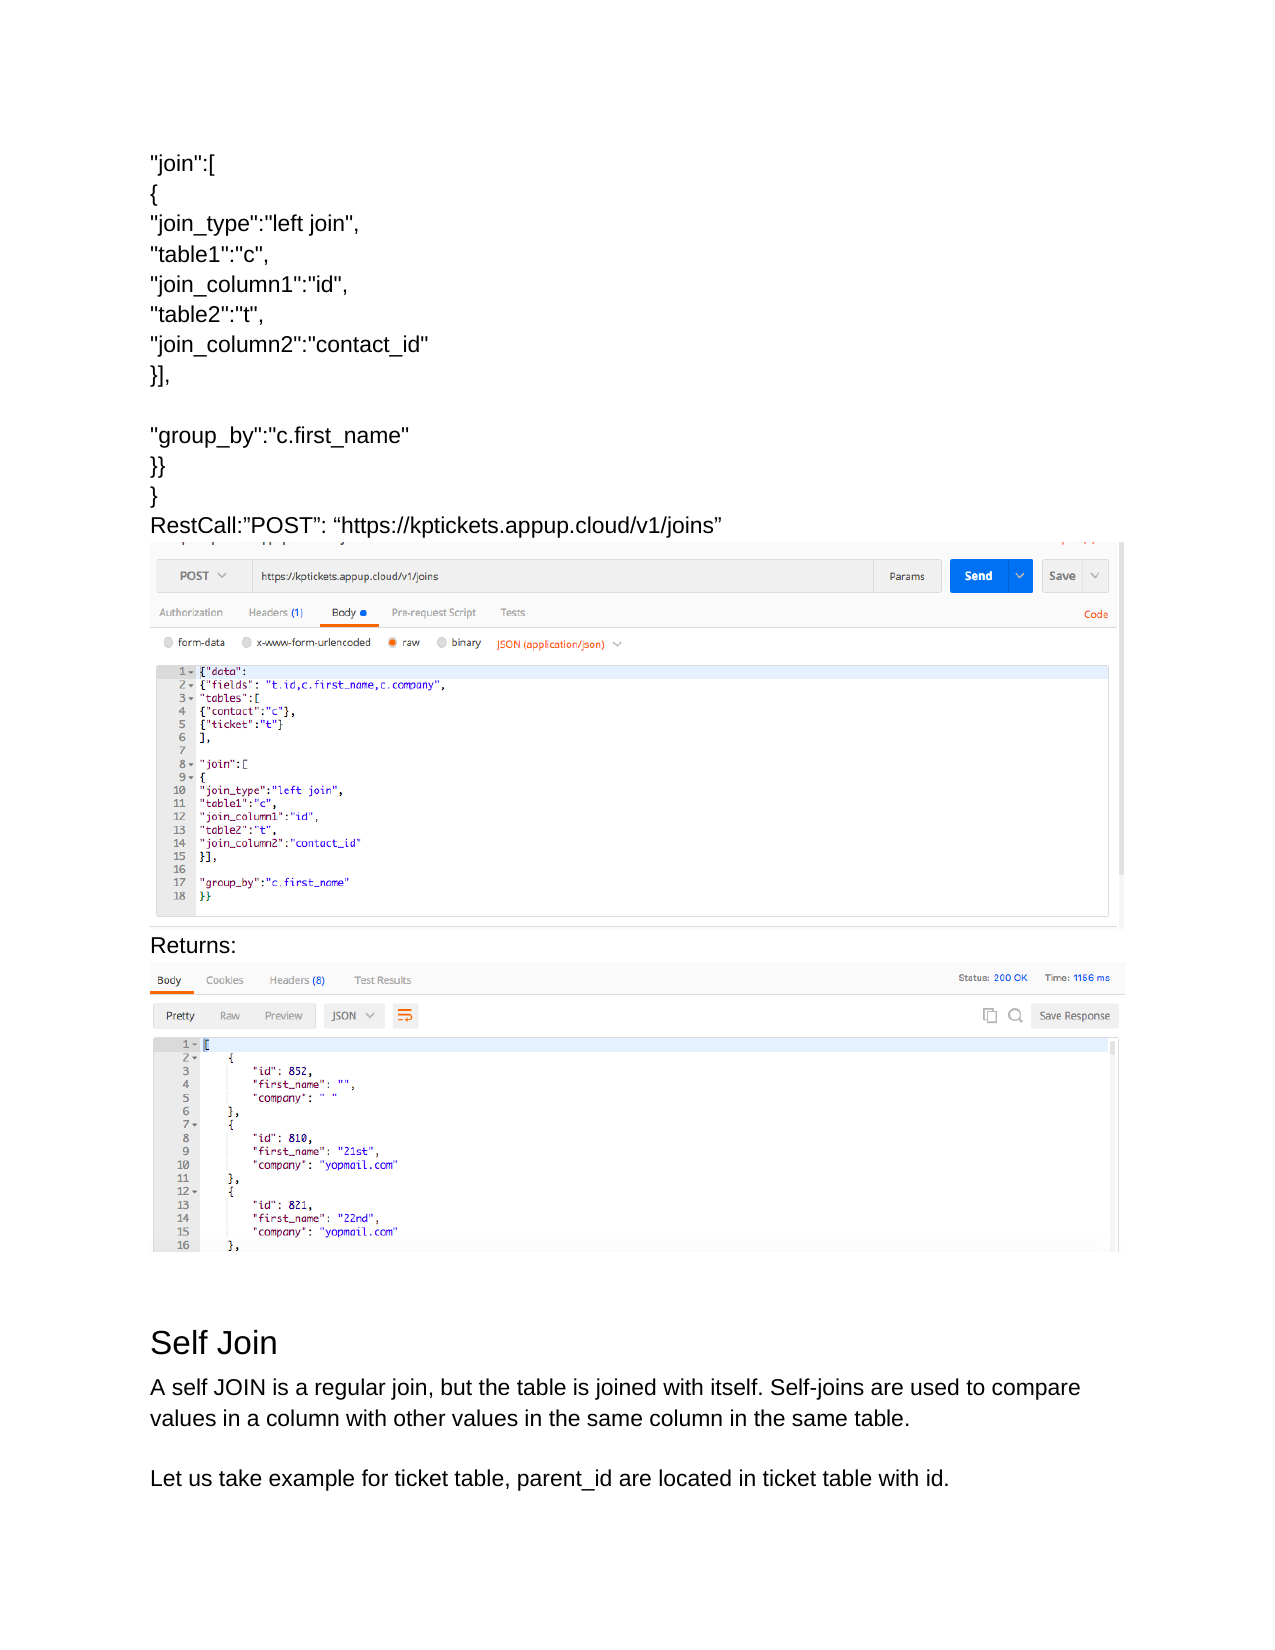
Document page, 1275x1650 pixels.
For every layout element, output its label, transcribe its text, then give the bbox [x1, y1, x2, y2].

text } [150, 482, 1125, 509]
text "group_by":"c.first_name" [150, 422, 1125, 448]
picture [150, 542, 1125, 929]
text RestCall:”POST”: “https://kptickets.appup.cloud/v1/joins” [150, 512, 1125, 539]
text Let us take example for ticket table, parent_id are located in ticket table with id. [150, 1465, 1125, 1491]
text "join_column2":"contact_id" [150, 331, 1125, 358]
text "join":[ [150, 150, 1125, 176]
text }], [150, 361, 1125, 388]
text "join_type":"left join", [150, 210, 1125, 237]
text A self JOIN is a regular join, but the table is joined with itself. Self-joins are used to compare values in a column with other values in the same column in the same table. [150, 1374, 1125, 1431]
text "table1":"c", [150, 241, 1125, 267]
text { [150, 180, 1125, 207]
picture [150, 962, 1125, 1252]
text "table2":"t", [150, 301, 1125, 327]
text "join_column1":"id", [150, 271, 1125, 297]
text Returns: [150, 932, 1125, 958]
text }} [150, 452, 1125, 478]
subtitle Self Join [150, 1323, 1125, 1362]
